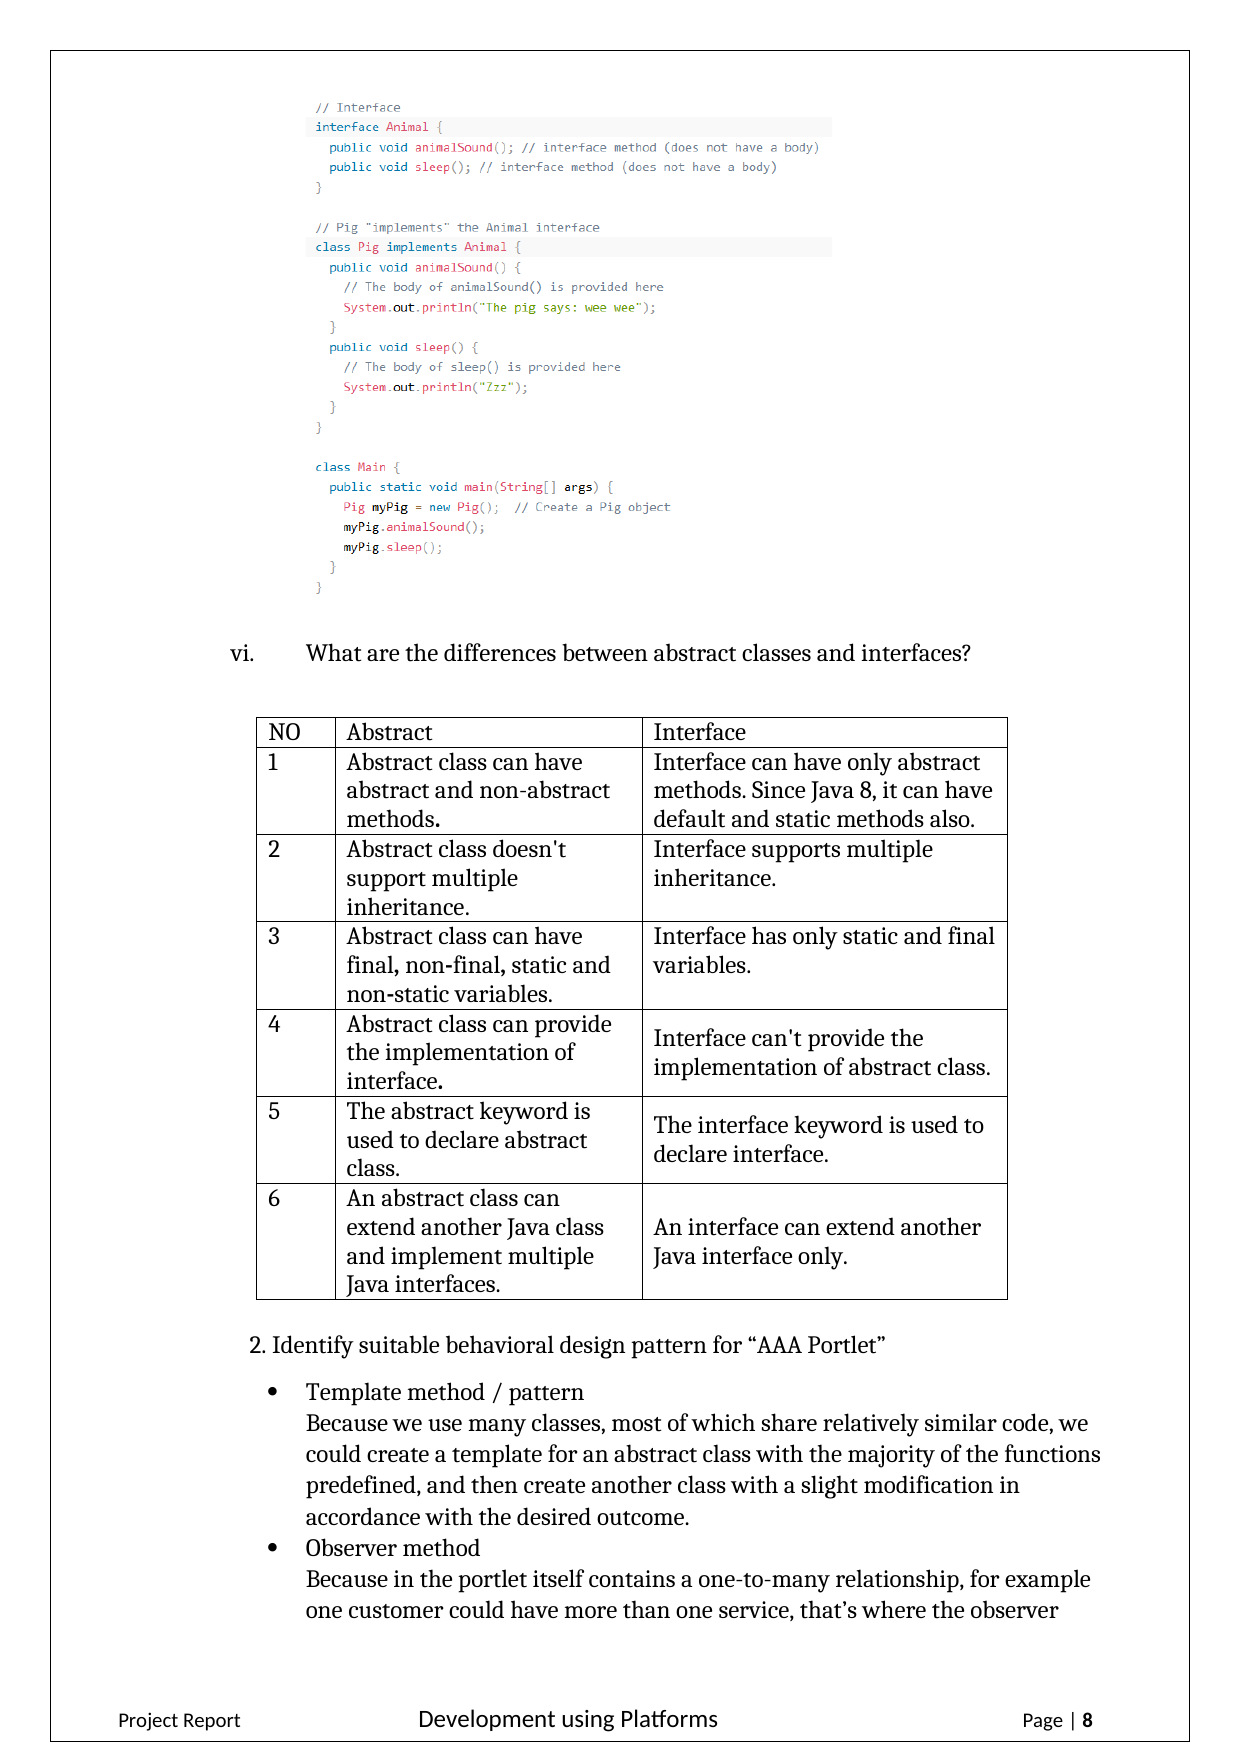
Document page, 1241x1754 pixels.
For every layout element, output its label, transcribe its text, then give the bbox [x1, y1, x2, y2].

table_cell Abstract class can provide the implementation of interface. [336, 1010, 642, 1096]
table_cell 1 [257, 748, 335, 834]
text 2. Identify suitable behavioral design pattern for “AAA Portlet” [249, 1331, 1122, 1359]
table_cell Interface can't provide the implementation of abstract class. [643, 1010, 1007, 1096]
table_cell 6 [257, 1184, 335, 1299]
list Because we use many classes, most of which share relatively similar code, we could create a template for an abstract class with the majority of the functions predefined, and then create another class with a slight modification in accordance with the desired outcome. [306, 1409, 1122, 1531]
table_cell 3 [257, 922, 335, 1008]
table_cell Interface can have only abstract methods. Since Java 8, it can have default and static methods also. [643, 748, 1007, 834]
list Template method / pattern [268, 1378, 1122, 1407]
table_header Interface [643, 718, 1007, 747]
table_cell 4 [257, 1010, 335, 1096]
table_cell The abstract keyword is used to declare abstract class. [336, 1097, 642, 1183]
table_cell The interface keyword is used to declare interface. [643, 1097, 1007, 1183]
table_cell Abstract class can have abstract and non-abstract methods. [336, 748, 642, 834]
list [306, 1564, 1122, 1624]
list Observer method [268, 1533, 1122, 1562]
table_header NO [257, 718, 335, 747]
table_cell Abstract class doesn't support multiple inheritance. [336, 835, 642, 921]
table_cell 2 [257, 835, 335, 921]
table_cell 5 [257, 1097, 335, 1183]
picture [305, 88, 833, 606]
table_header Abstract [336, 718, 642, 747]
table_cell Interface supports multiple inheritance. [643, 835, 1007, 921]
table_cell An abstract class can extend another Java class and implement multiple Java interfaces. [336, 1184, 642, 1299]
table_cell Abstract class can have final, non-final, static and non-static variables. [336, 922, 642, 1008]
table_cell Interface has only static and final variables. [643, 922, 1007, 1008]
table_cell An interface can extend another Java interface only. [643, 1184, 1007, 1299]
list What are the differences between abstract classes and interfaces? [231, 639, 1122, 698]
